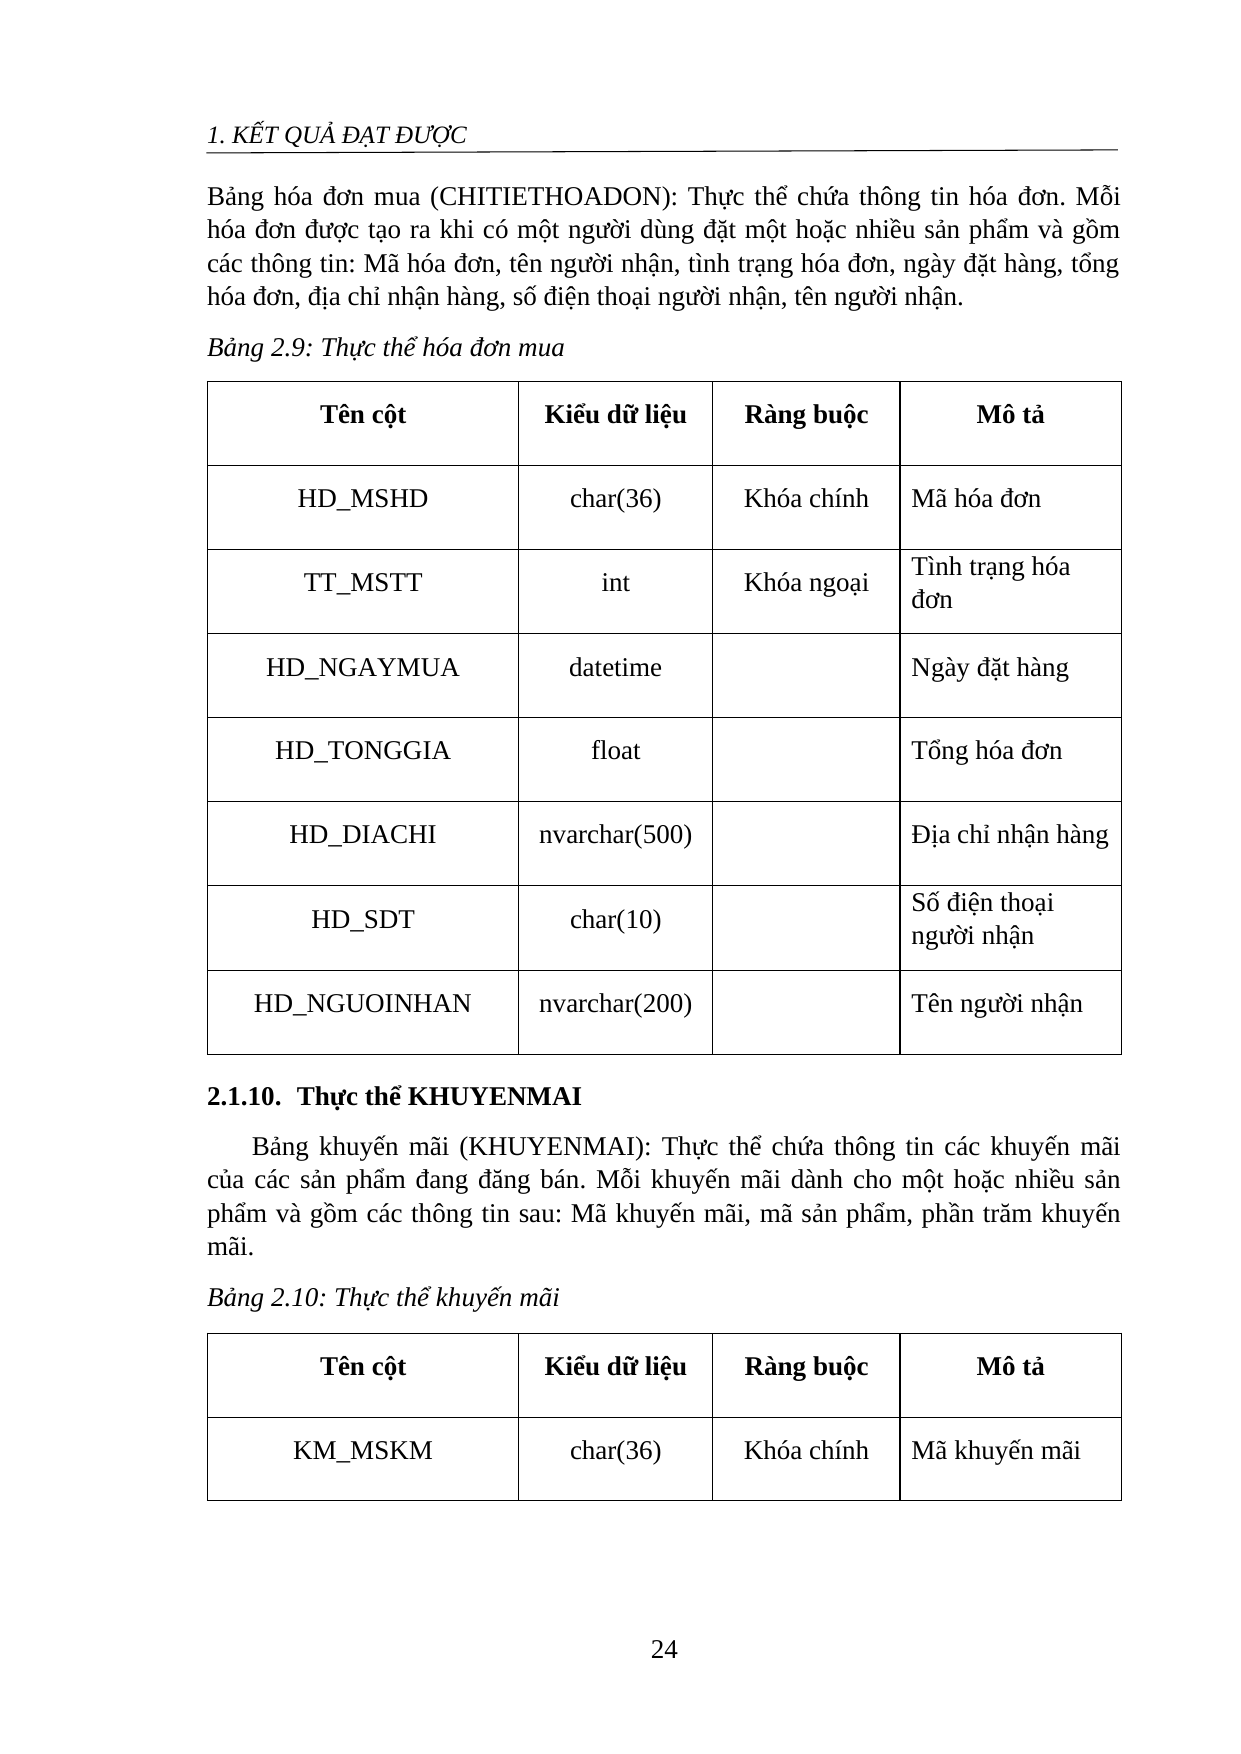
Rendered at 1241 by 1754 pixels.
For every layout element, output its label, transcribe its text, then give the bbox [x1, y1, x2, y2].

table_cell Mã khuyến mãi [901, 1418, 1121, 1500]
table_cell Tên người nhận [901, 971, 1121, 1054]
table_header Kiểu dữ liệu [519, 1334, 712, 1417]
table_header Mô tả [901, 382, 1121, 465]
table_cell Ngày đặt hàng [901, 634, 1121, 717]
text Bảng 2.10: Thực thể khuyến mãi [207, 1281, 1121, 1312]
table_cell HD_MSHD [208, 466, 518, 548]
table_cell datetime [519, 634, 712, 717]
table_header Ràng buộc [713, 382, 899, 465]
table_header Tên cột [208, 382, 518, 465]
table_cell char(10) [519, 886, 712, 970]
table_cell HD_DIACHI [208, 802, 518, 885]
table_cell Địa chỉ nhận hàng [901, 802, 1121, 885]
table_cell float [519, 718, 712, 801]
table_header Mô tả [901, 1334, 1121, 1417]
table_cell [713, 634, 899, 717]
table_cell char(36) [519, 1418, 712, 1500]
table_cell nvarchar(200) [519, 971, 712, 1054]
table_cell HD_NGUOINHAN [208, 971, 518, 1054]
table_cell Khóa chính [713, 1418, 899, 1500]
table_cell [713, 971, 899, 1054]
table_cell Mã hóa đơn [901, 466, 1121, 548]
table_header Tên cột [208, 1334, 518, 1417]
table_cell nvarchar(500) [519, 802, 712, 885]
text Bảng 2.9: Thực thể hóa đơn mua [207, 331, 1121, 362]
table_cell [713, 718, 899, 801]
table_cell [713, 802, 899, 885]
table_cell HD_SDT [208, 886, 518, 970]
table_cell int [519, 550, 712, 633]
table_cell Khóa chính [713, 466, 899, 548]
table_cell TT_MSTT [208, 550, 518, 633]
text Bảng hóa đơn mua (CHITIETHOADON): Thực thể chứa thông tin hóa đơn. Mỗi hóa đơn được tạo ra khi có một người dùng đặt một hoặc nhiều sản phẩm và gồm các thông tin: Mã hóa đơn, tên người nhận, tình trạng hóa đơn, ngày đặt hàng, tổng hóa đơn, địa chỉ nhận hàng, số điện thoại người nhận, tên người nhận. [207, 180, 1121, 312]
table_cell Tổng hóa đơn [901, 718, 1121, 801]
table_header Ràng buộc [713, 1334, 899, 1417]
subtitle 2.1.10. Thực thể KHUYENMAI [207, 1080, 1121, 1111]
table_cell Số điện thoại người nhận [901, 886, 1121, 970]
table_cell KM_MSKM [208, 1418, 518, 1500]
table_cell char(36) [519, 466, 712, 548]
table_cell HD_TONGGIA [208, 718, 518, 801]
table_header Kiểu dữ liệu [519, 382, 712, 465]
table_cell [713, 886, 899, 970]
table_cell Khóa ngoại [713, 550, 899, 633]
table_cell Tình trạng hóa đơn [901, 550, 1121, 633]
text Bảng khuyến mãi (KHUYENMAI): Thực thể chứa thông tin các khuyến mãi của các sản phẩm đang đăng bán. Mỗi khuyến mãi dành cho một hoặc nhiều sản phẩm và gồm các thông tin sau: Mã khuyến mãi, mã sản phẩm, phần trăm khuyến mãi. [207, 1130, 1121, 1262]
table_cell HD_NGAYMUA [208, 634, 518, 717]
